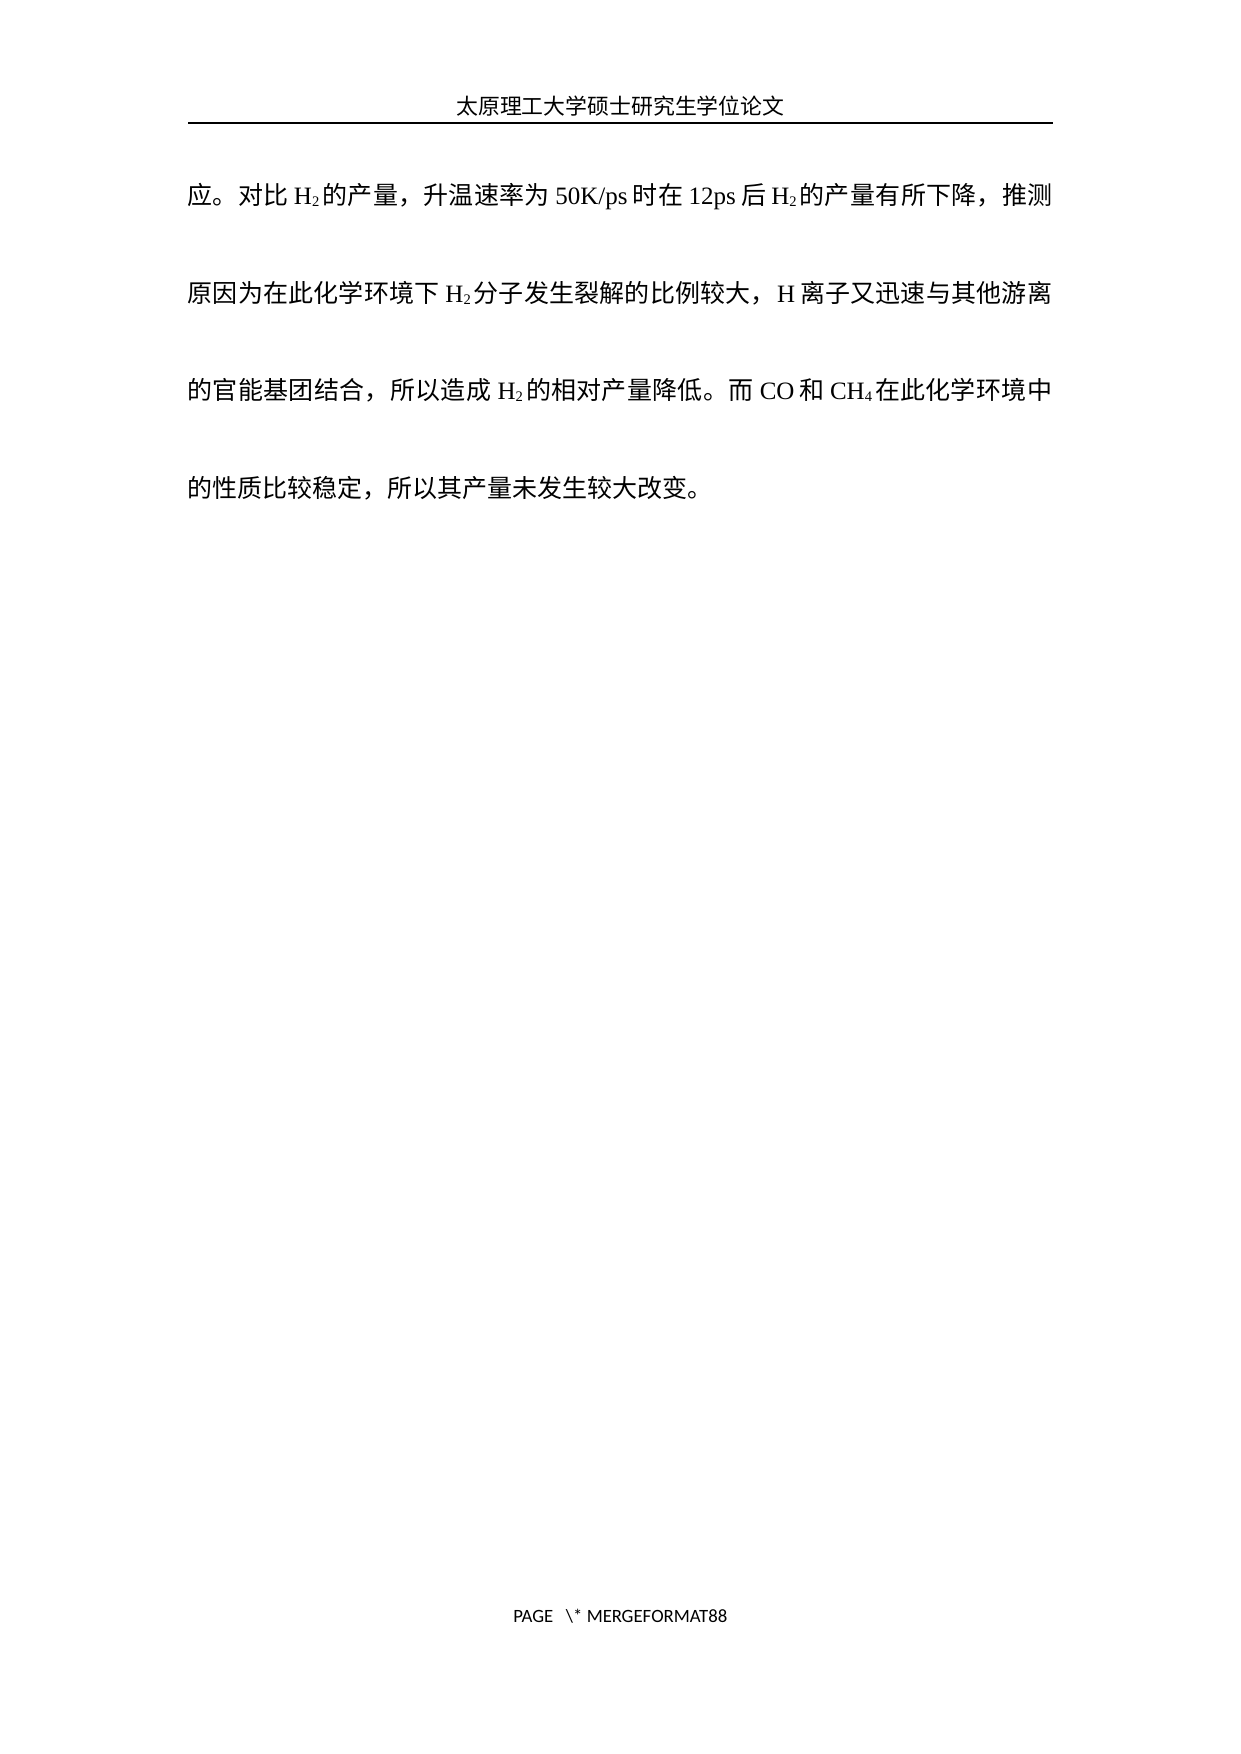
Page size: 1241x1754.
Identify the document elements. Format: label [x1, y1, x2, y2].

text [187, 161, 1053, 519]
